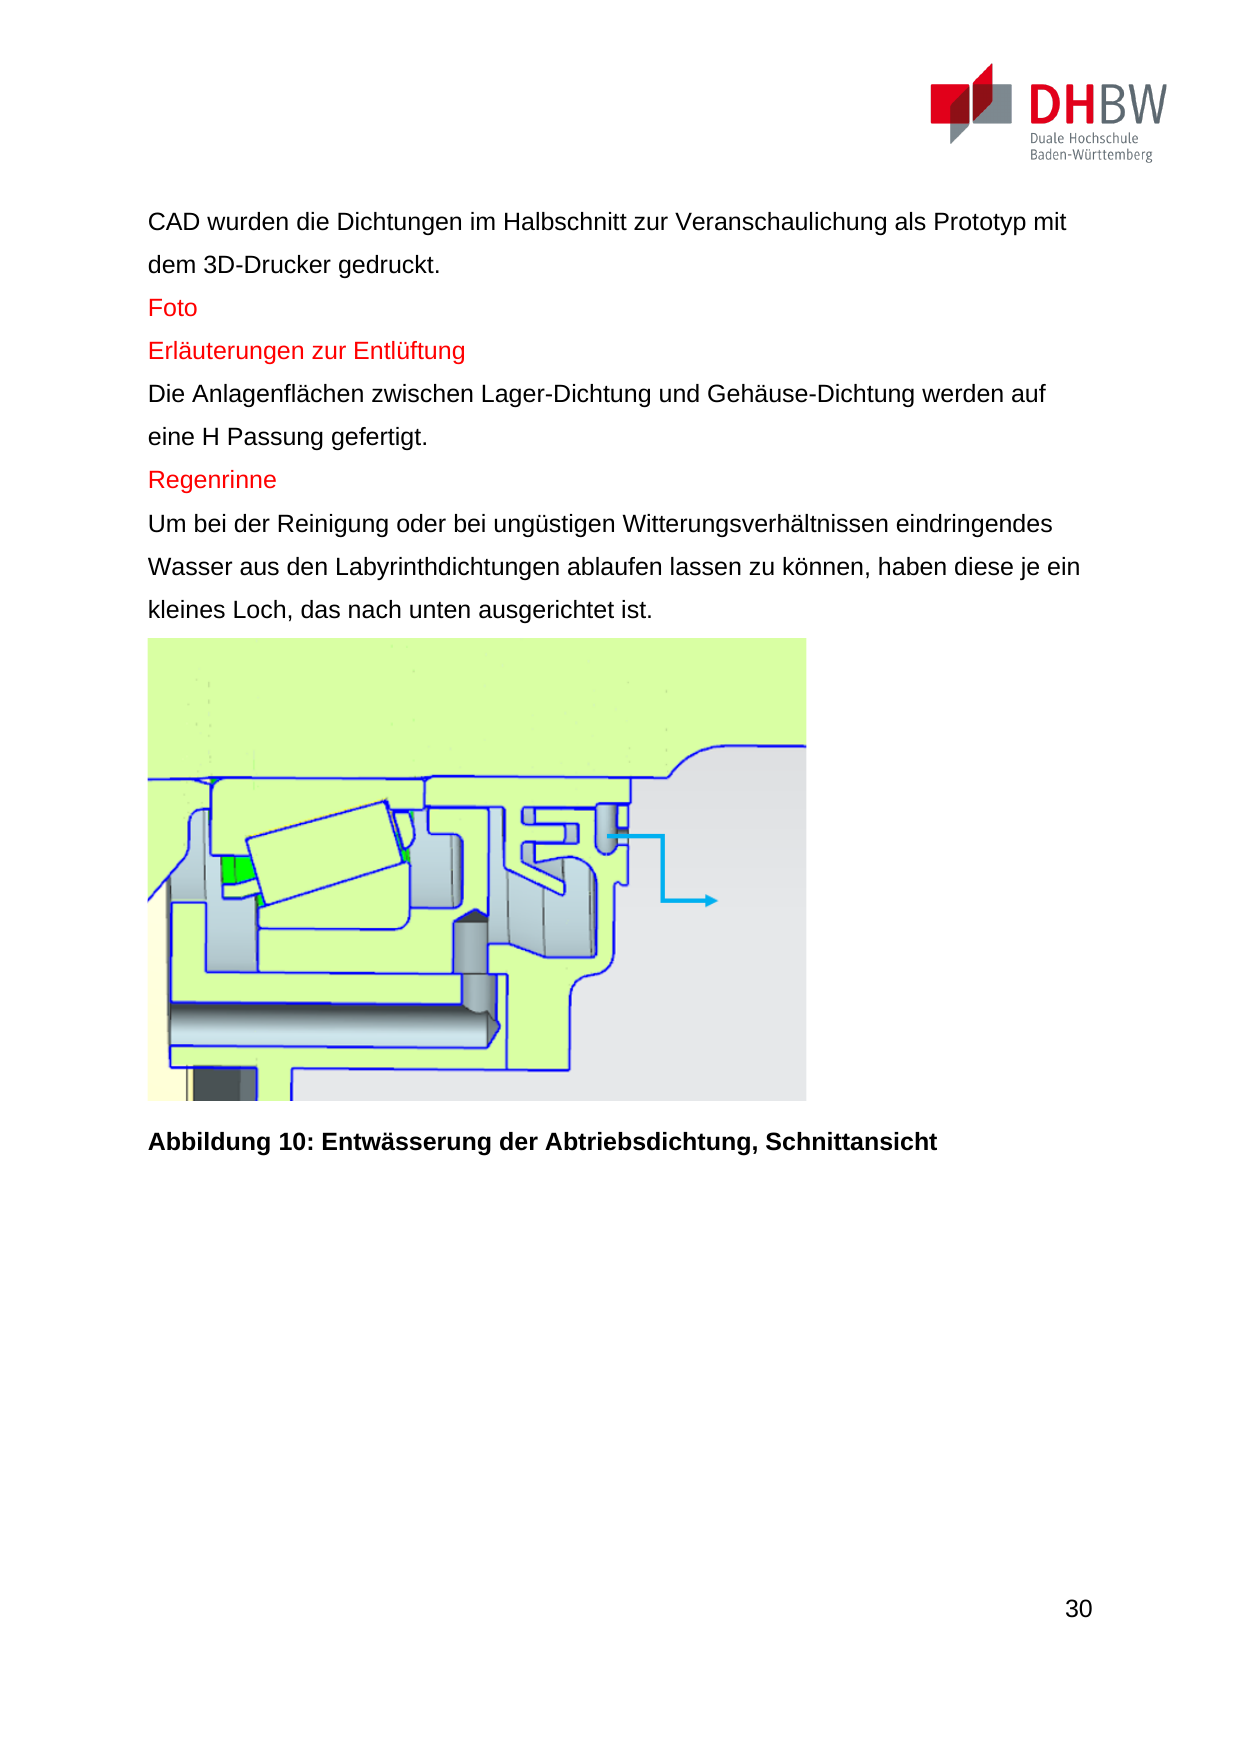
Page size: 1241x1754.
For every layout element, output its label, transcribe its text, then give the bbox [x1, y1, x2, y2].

text Regenrinne [148, 466, 1092, 494]
text Foto [148, 293, 1092, 322]
text Die Anlagenflächen zwischen Lager-Dichtung und Gehäuse-Dichtung werden auf eine H Passung gefertigt. [148, 379, 1092, 451]
text Erläuterungen zur Entlüftung [148, 336, 1092, 365]
picture [147, 638, 807, 1101]
text Um bei der Reinigung oder bei ungüstigen Witterungsverhältnissen eindringendes Wasser aus den Labyrinthdichtungen ablaufen lassen zu können, haben diese je ein kleines Loch, das nach unten ausgerichtet ist. [148, 509, 1092, 624]
text Abbildung 10: Entwässerung der Abtriebsdichtung, Schnittansicht [148, 1127, 1092, 1156]
picture [930, 63, 1167, 163]
